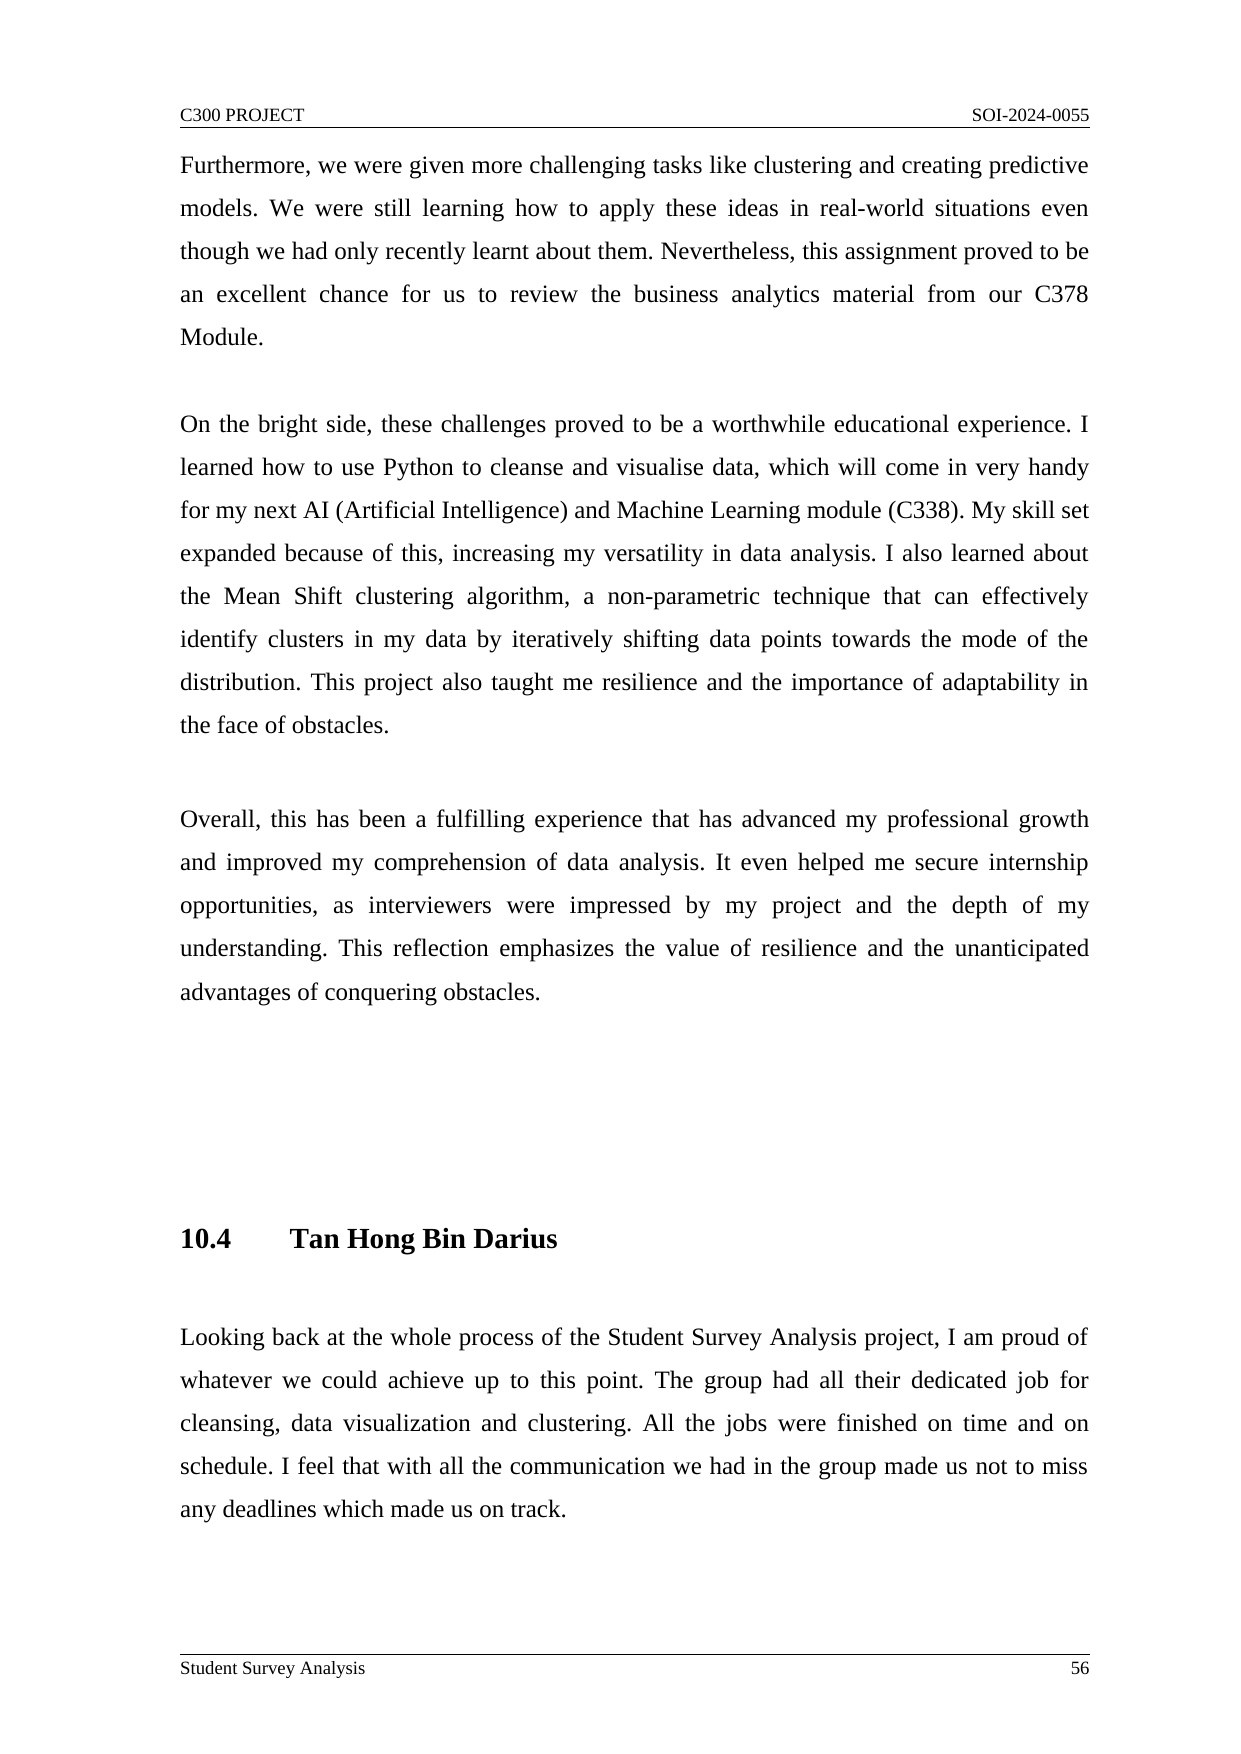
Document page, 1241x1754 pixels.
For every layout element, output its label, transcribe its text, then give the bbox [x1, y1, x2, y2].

text Overall, this has been a fulfilling experience that has advanced my professional growth and improved my comprehension of data analysis. It even helped me secure internship opportunities, as interviewers were impressed by my project and the depth of my understanding. This reflection emphasizes the value of resilience and the unanticipated advantages of conquering obstacles. [180, 804, 1090, 1005]
text Furthermore, we were given more challenging tasks like clustering and creating predictive models. We were still learning how to apply these ideas in real-world situations even though we had only recently learnt about them. Nevertheless, this assignment proved to be an excellent chance for us to review the business analytics material from our C378 Module. [180, 150, 1090, 351]
text Looking back at the whole process of the Student Survey Analysis project, I am proud of whatever we could achieve up to this point. The group had all their dedicated job for cleansing, data visualization and clustering. All the jobs were finished on time and on schedule. I feel that with all the communication we had in the group made us not to miss any deadlines which made us on track. [180, 1322, 1090, 1523]
text 10.4 Tan Hong Bin Darius [180, 1221, 1090, 1254]
text On the bright side, these challenges proved to be a worthwhile educational experience. I learned how to use Python to cleanse and visualise data, which will come in very handy for my next AI (Artificial Intelligence) and Machine Learning module (C338). My skill set expanded because of this, increasing my versatility in data analysis. I also learned about the Mean Shift clustering algorithm, a non-parametric technique that can effectively identify clusters in my data by iteratively shifting data points towards the mode of the distribution. This project also taught me resilience and the importance of adaptability in the face of obstacles. [180, 409, 1090, 739]
